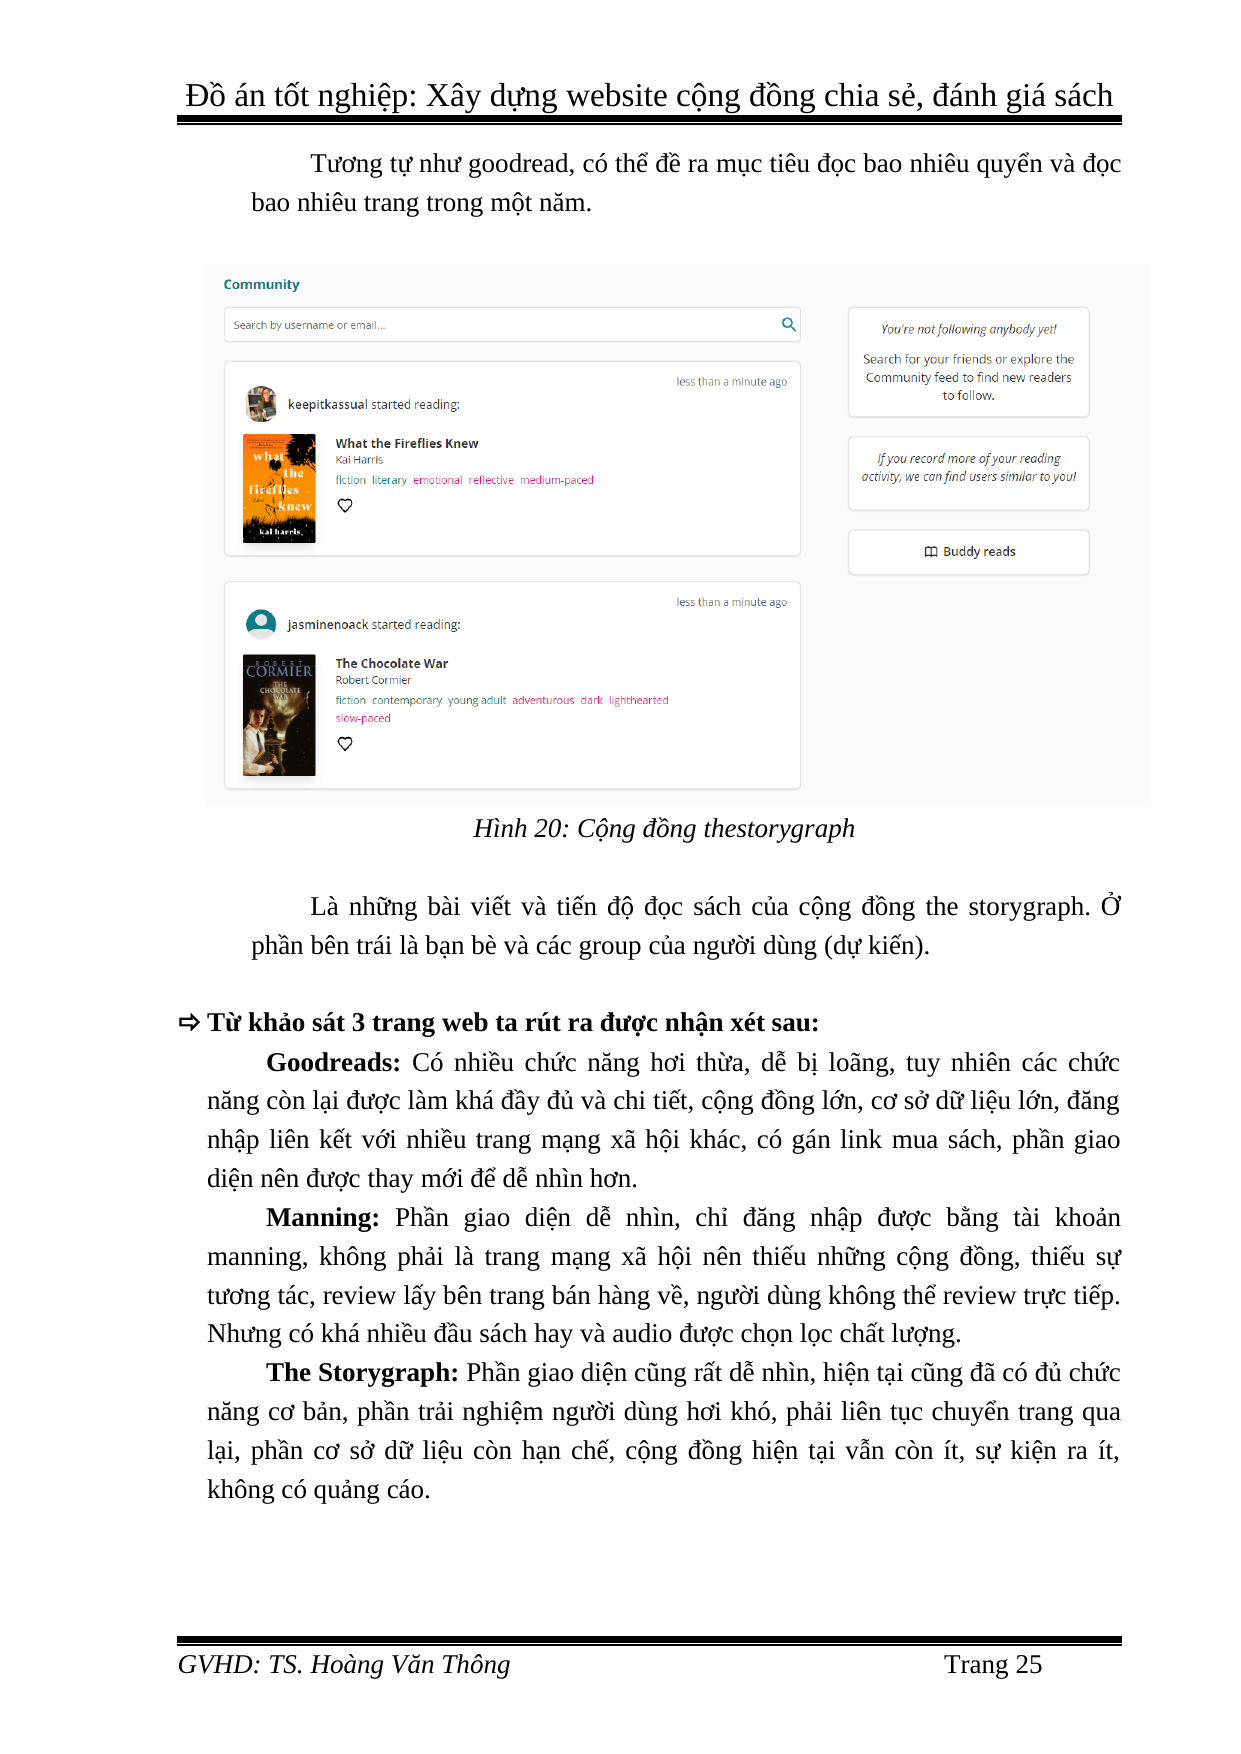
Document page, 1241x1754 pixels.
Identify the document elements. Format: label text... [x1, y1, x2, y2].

list Goodreads: Có nhiều chức năng hơi thừa, dễ bị loãng, tuy nhiên các chức năng còn lại được làm khá đầy đủ và chi tiết, cộng đồng lớn, cơ sở dữ liệu lớn, đăng nhập liên kết với nhiều trang mạng xã hội khác, có gán link mua sách, phần giao diện nên được thay mới để dễ nhìn hơn. [207, 1046, 1122, 1193]
list The Storygraph: Phần giao diện cũng rất dễ nhìn, hiện tại cũng đã có đủ chức năng cơ bản, phần trải nghiệm người dùng hơi khó, phải liên tục chuyển trang qua lại, phần cơ sở dữ liệu còn hạn chế, cộng đồng hiện tại vẫn còn ít, sự kiện ra ít, không có quảng cáo. [207, 1356, 1122, 1504]
list Manning: Phần giao diện dễ nhìn, chỉ đăng nhập được bằng tài khoản manning, không phải là trang mạng xã hội nên thiếu những cộng đồng, thiếu sự tương tác, review lấy bên trang bán hàng về, người dùng không thể review trực tiếp. Nhưng có khá nhiều đầu sách hay và audio được chọn lọc chất lượng. [207, 1201, 1122, 1349]
picture [206, 264, 1152, 806]
list Từ khảo sát 3 trang web ta rút ra được nhận xét sau: [177, 1007, 1122, 1038]
list Là những bài viết và tiến độ đọc sách của cộng đồng the storygraph. Ở phần bên trái là bạn bè và các group của người dùng (dự kiến). [251, 890, 1122, 960]
list Tương tự như goodread, có thể đề ra mục tiêu đọc bao nhiêu quyển và đọc bao nhiêu trang trong một năm. [251, 148, 1122, 218]
list Hình 20: Cộng đồng thestorygraph [207, 812, 1122, 843]
